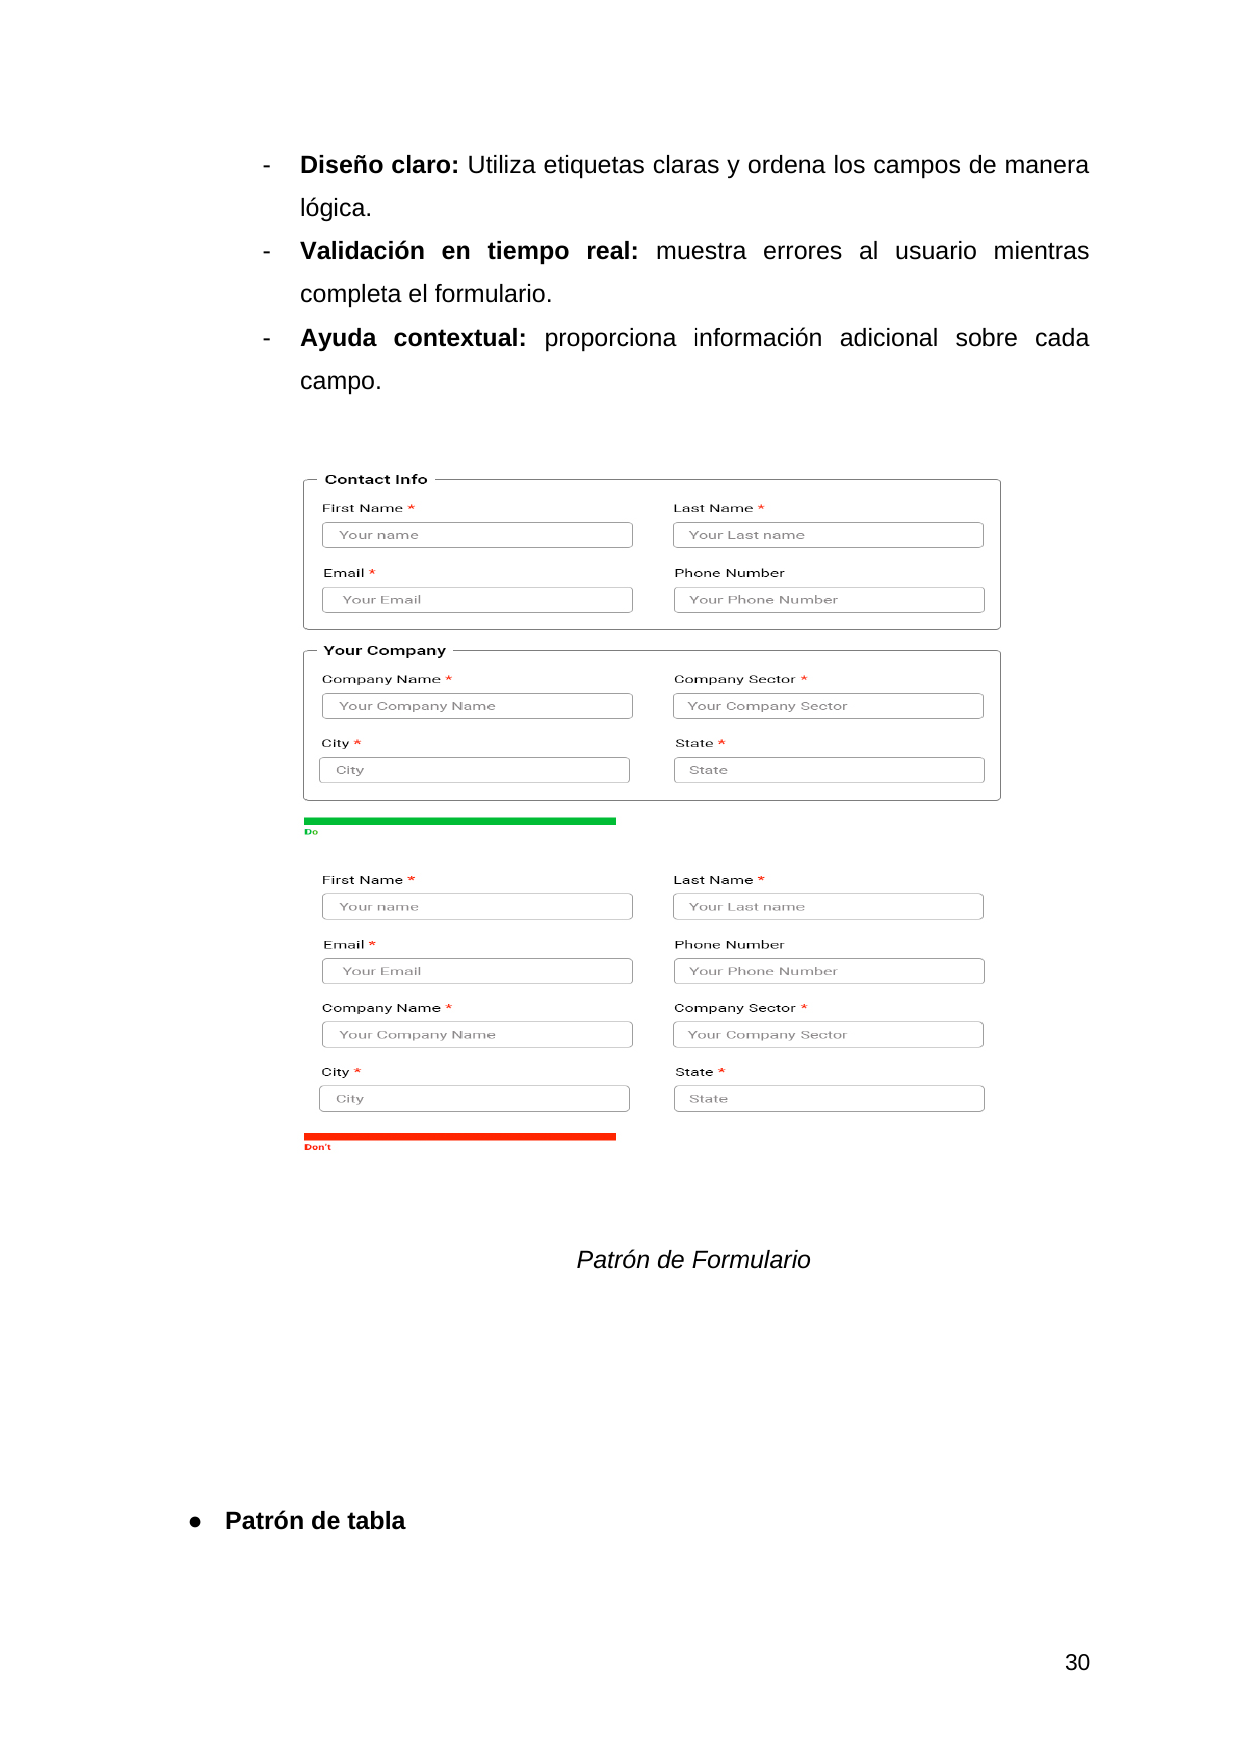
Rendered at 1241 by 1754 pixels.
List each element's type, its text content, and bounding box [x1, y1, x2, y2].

list Diseño claro: Utiliza etiquetas claras y ordena los campos de manera lógica. [262, 150, 1090, 222]
picture [281, 433, 1034, 1207]
list Patrón de tabla [187, 1506, 1090, 1535]
list Validación en tiempo real: muestra errores al usuario mientras completa el formulario. [262, 236, 1090, 308]
list Ayuda contextual: proporciona información adicional sobre cada campo. [262, 322, 1090, 394]
text Patrón de Formulario [225, 1244, 1090, 1273]
